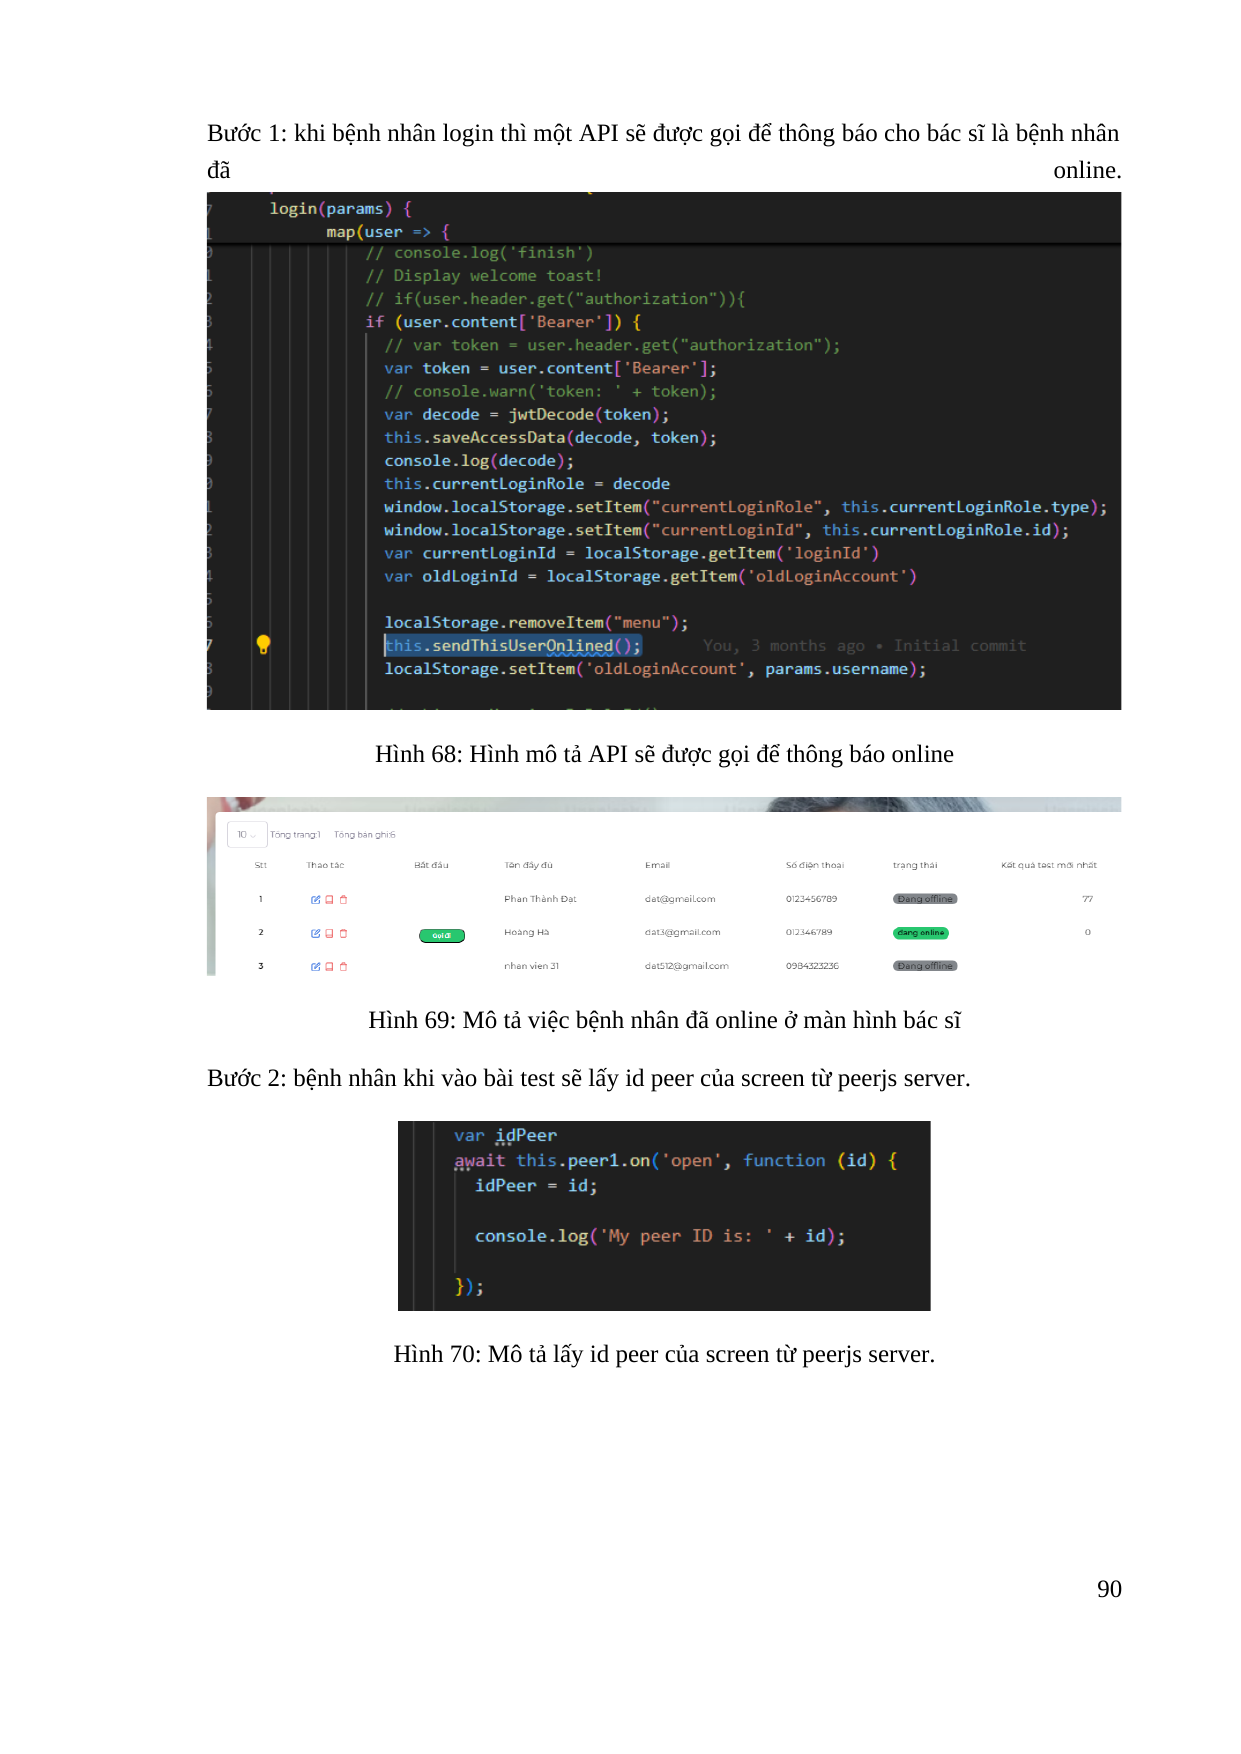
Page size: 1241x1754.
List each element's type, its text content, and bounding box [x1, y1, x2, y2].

text Bước 2: bệnh nhân khi vào bài test sẽ lấy id peer của screen từ peerjs server. [207, 1063, 1122, 1092]
text Bước 1: khi bệnh nhân login thì một API sẽ được gọi để thông báo cho bác sĩ là bệnh nhân đã online. [207, 118, 1122, 192]
picture [206, 192, 1122, 710]
text Hình 70: Mô tả lấy id peer của screen từ peerjs server. [207, 1339, 1122, 1368]
text Hình 69: Mô tả việc bệnh nhân đã online ở màn hình bác sĩ [207, 1005, 1122, 1034]
text Hình 68: Hình mô tả API sẽ được gọi để thông báo online [207, 739, 1122, 768]
picture [398, 1121, 931, 1311]
picture [206, 797, 1122, 976]
